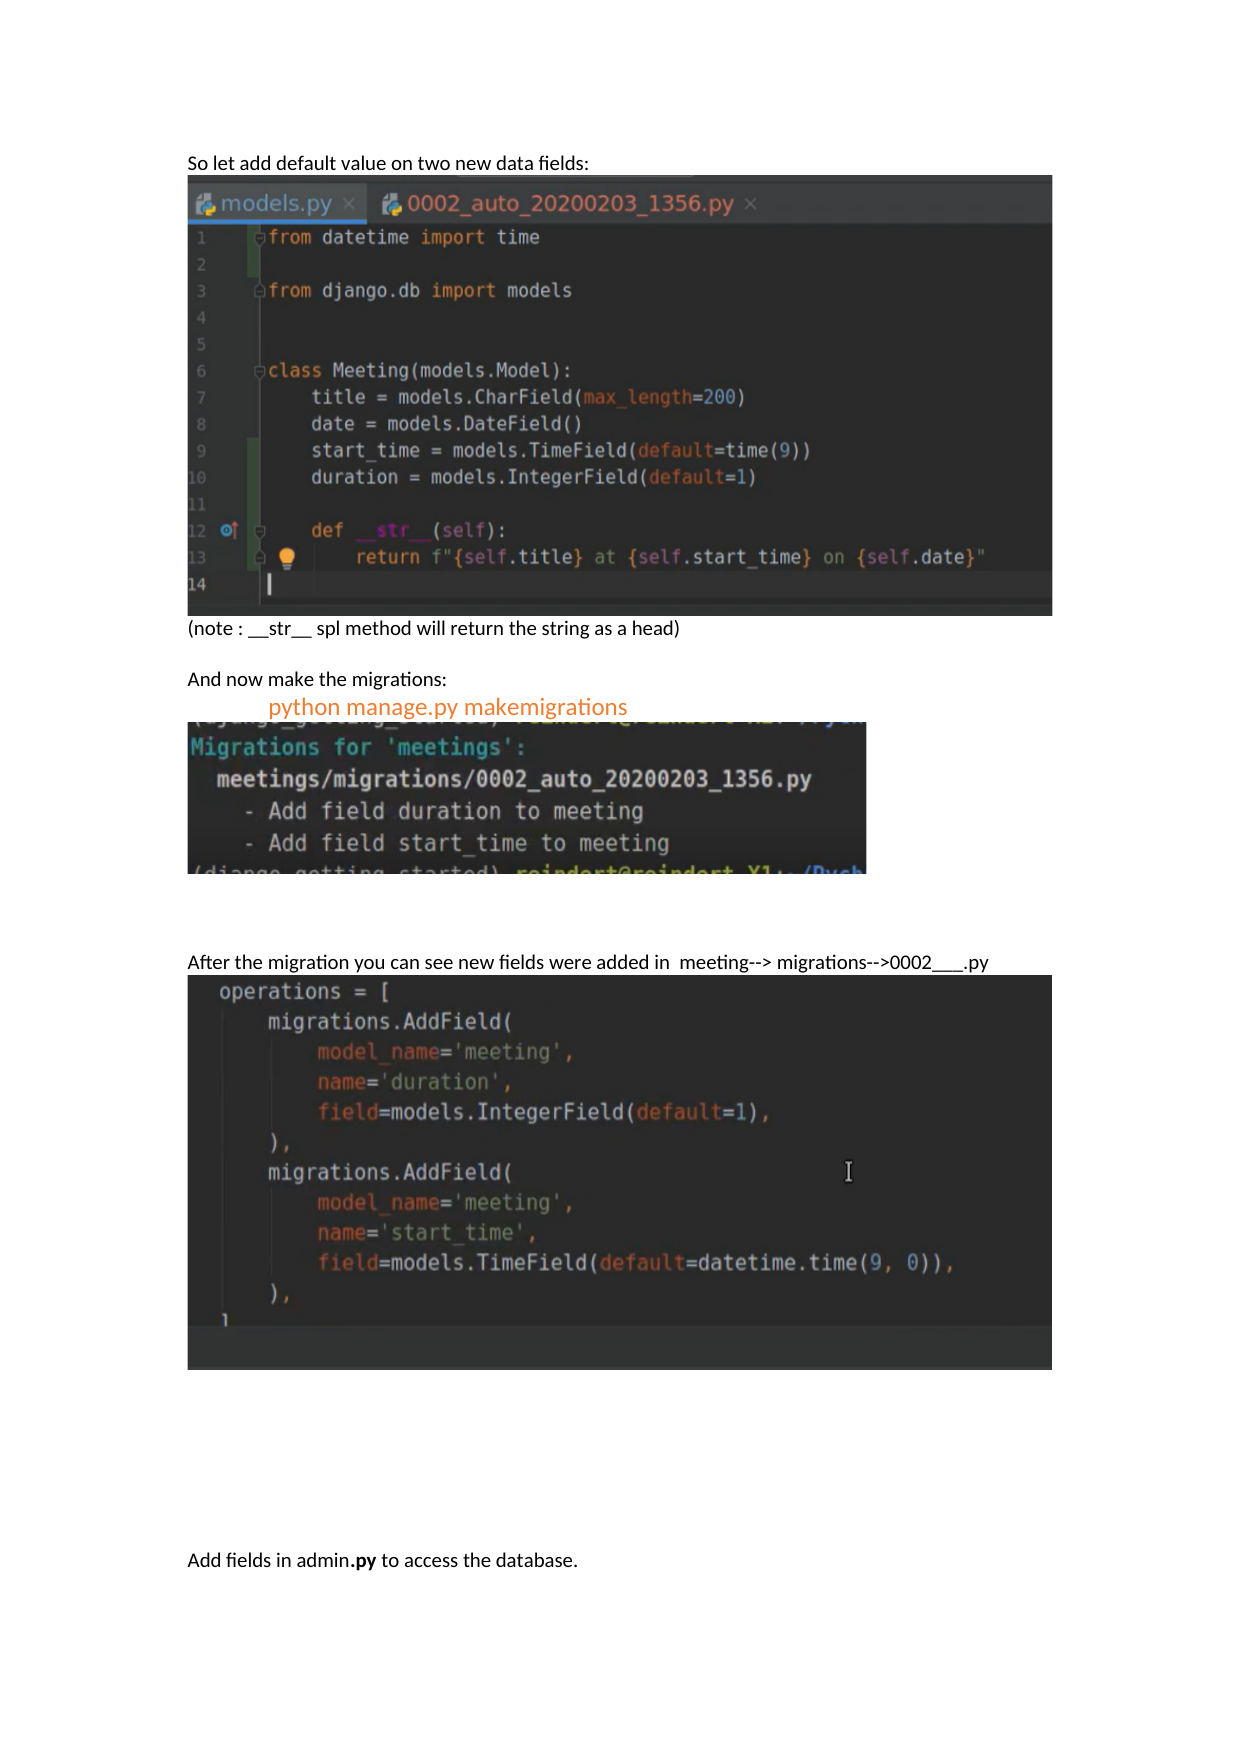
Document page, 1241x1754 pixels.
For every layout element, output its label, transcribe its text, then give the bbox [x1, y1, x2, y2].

list Add fields in admin.py to access the database. [187, 1547, 1053, 1573]
list After the migration you can see new fields were added in meeting--> migrations-->0002___.py [187, 949, 1053, 975]
picture [187, 975, 1052, 1370]
list (note : __str__ spl method will return the string as a head) [187, 616, 1053, 641]
picture [187, 175, 1053, 616]
picture [187, 722, 867, 874]
list So let add default value on two new data fields: [187, 150, 1053, 175]
list And now make the migrations: [187, 666, 1053, 692]
list python manage.py makemigrations [187, 692, 1053, 722]
